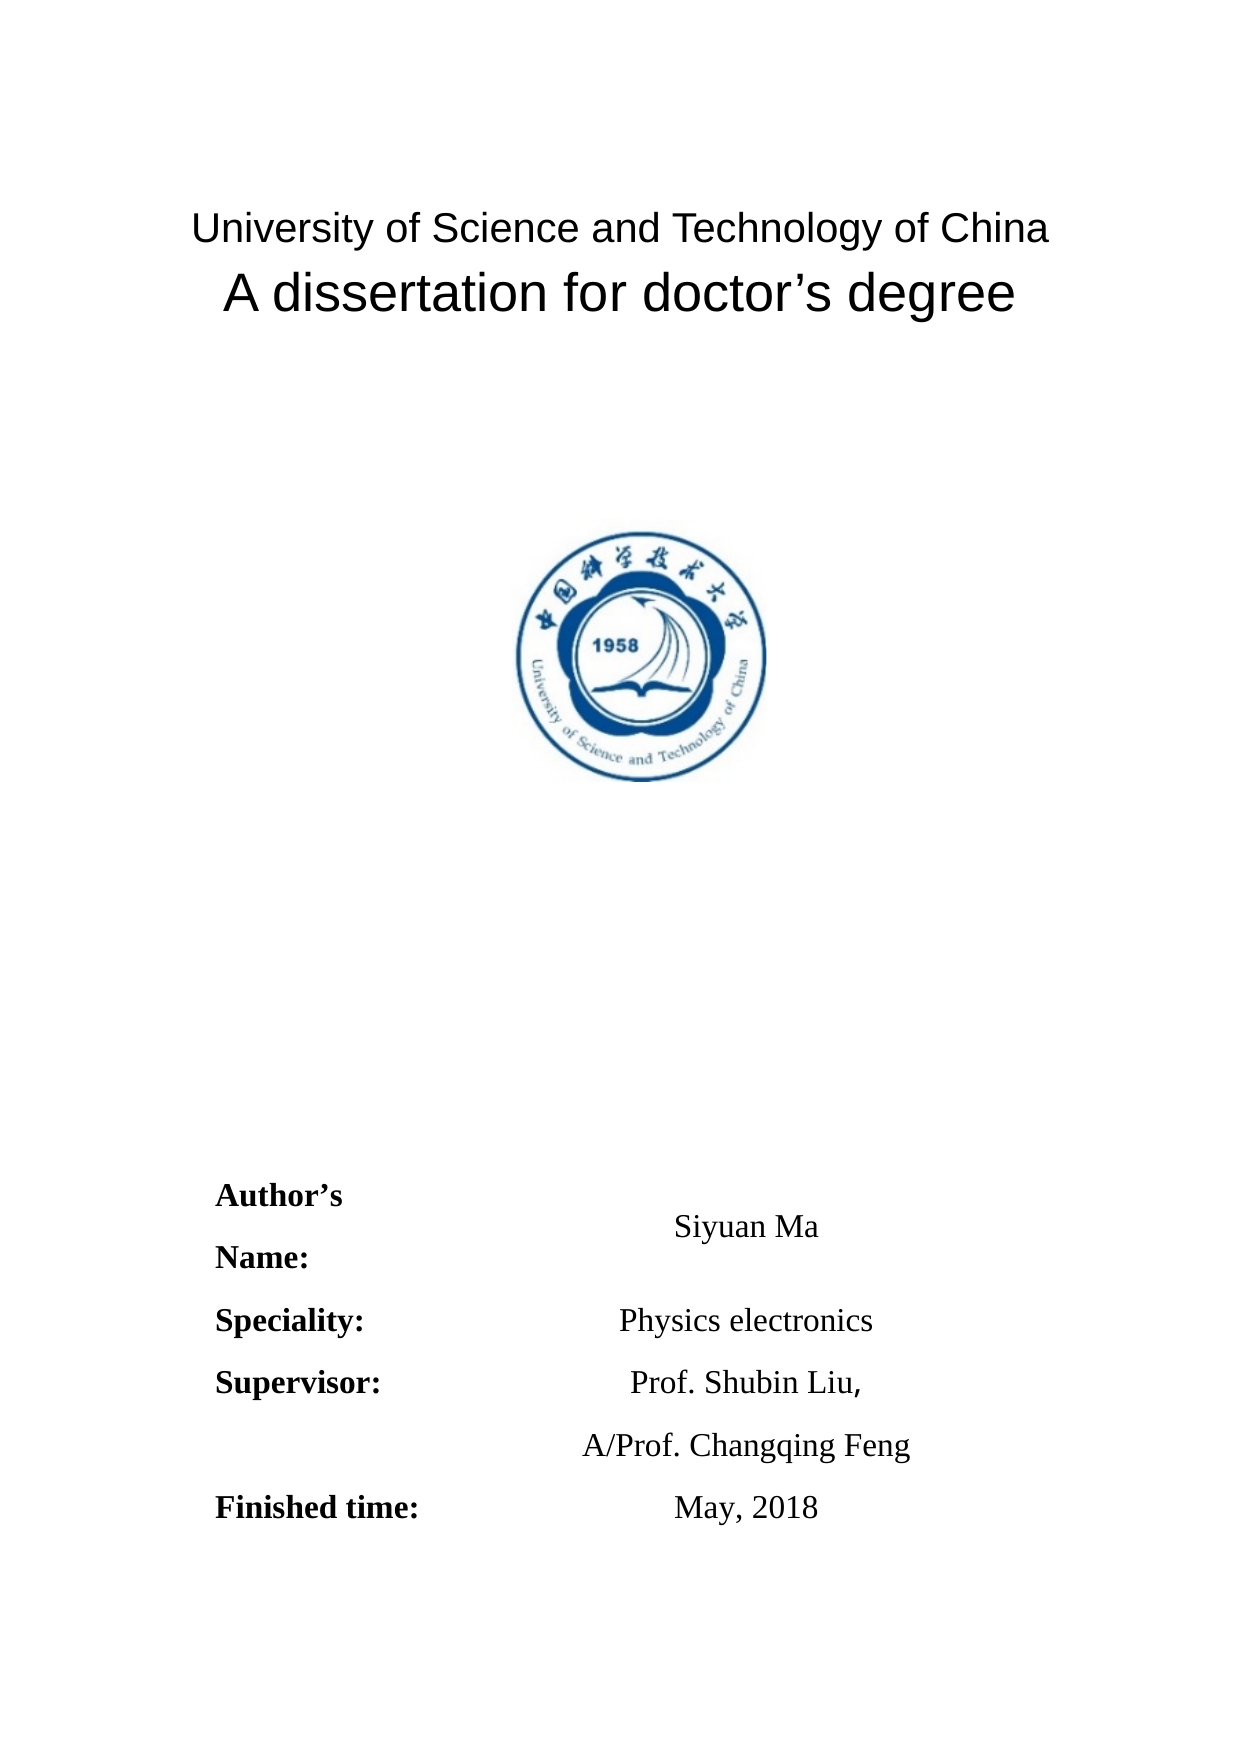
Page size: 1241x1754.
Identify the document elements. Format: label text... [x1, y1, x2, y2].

text A dissertation for doctor’s degree [187, 259, 1053, 324]
text University of Science and Technology of China [187, 194, 1053, 259]
picture [511, 519, 767, 782]
